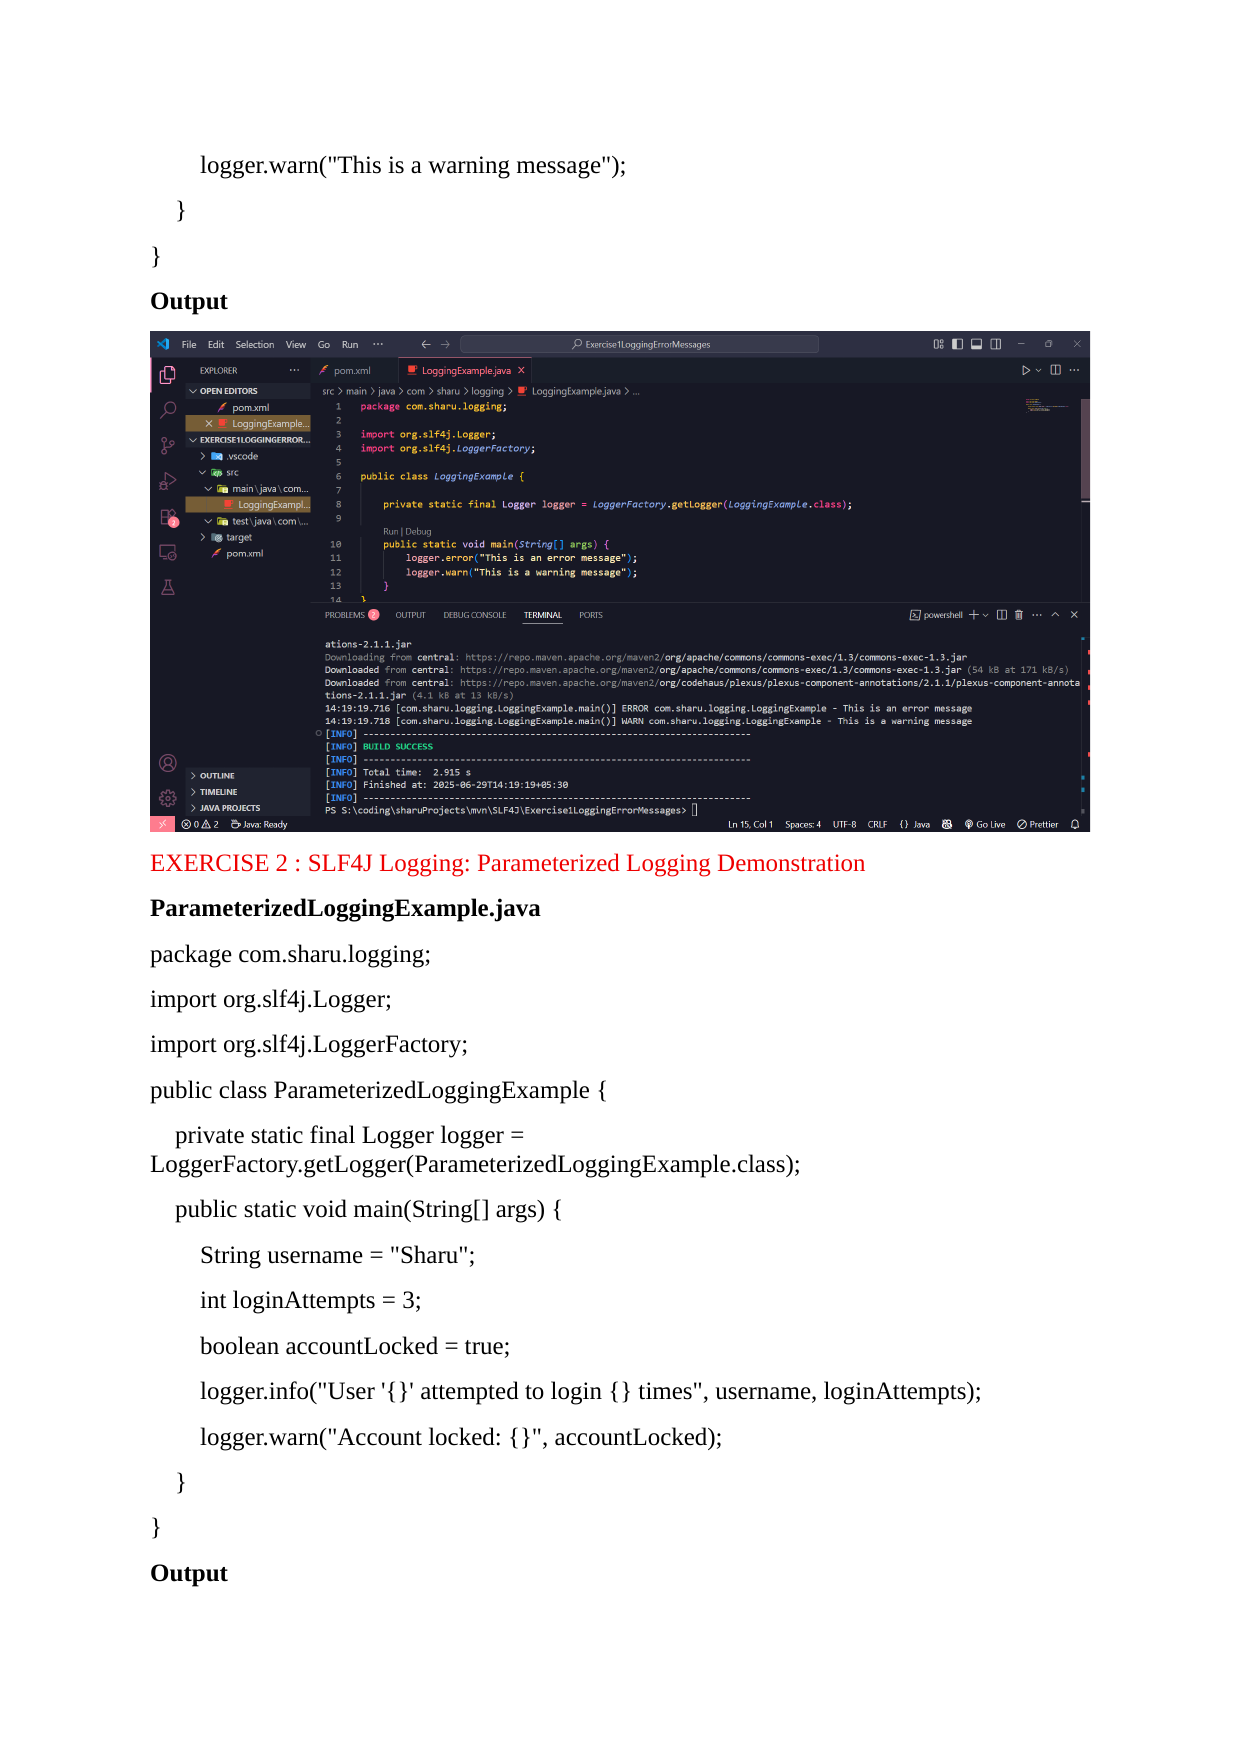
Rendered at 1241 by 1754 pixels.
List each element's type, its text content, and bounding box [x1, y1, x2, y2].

text } [150, 1467, 1090, 1496]
text logger.info("User '{}' attempted to login {} times", username, loginAttempts); [150, 1376, 1090, 1405]
text int loginAttempts = 3; [150, 1285, 1090, 1314]
text Output [150, 1558, 1090, 1587]
text } [150, 195, 1090, 224]
text import org.slf4j.LoggerFactory; [150, 1029, 1090, 1058]
text private static final Logger logger = LoggerFactory.getLogger(ParameterizedLoggingExample.class); [150, 1120, 1090, 1178]
text import org.slf4j.Logger; [150, 984, 1090, 1013]
text boolean accountLocked = true; [150, 1331, 1090, 1359]
text ParameterizedLoggingExample.java [150, 893, 1090, 922]
text } [150, 1512, 1090, 1541]
text EXERCISE 2 : SLF4J Logging: Parameterized Logging Demonstration [150, 848, 1090, 877]
text package com.sharu.logging; [150, 939, 1090, 967]
text String username = "Sharu"; [150, 1240, 1090, 1269]
text public static void main(String[] args) { [150, 1194, 1090, 1223]
picture [150, 331, 1091, 832]
text logger.warn("Account locked: {}", accountLocked); [150, 1422, 1090, 1450]
text logger.warn("This is a warning message"); [150, 150, 1090, 179]
text Output [150, 286, 1090, 315]
text } [150, 241, 1090, 269]
text public class ParameterizedLoggingExample { [150, 1075, 1090, 1104]
